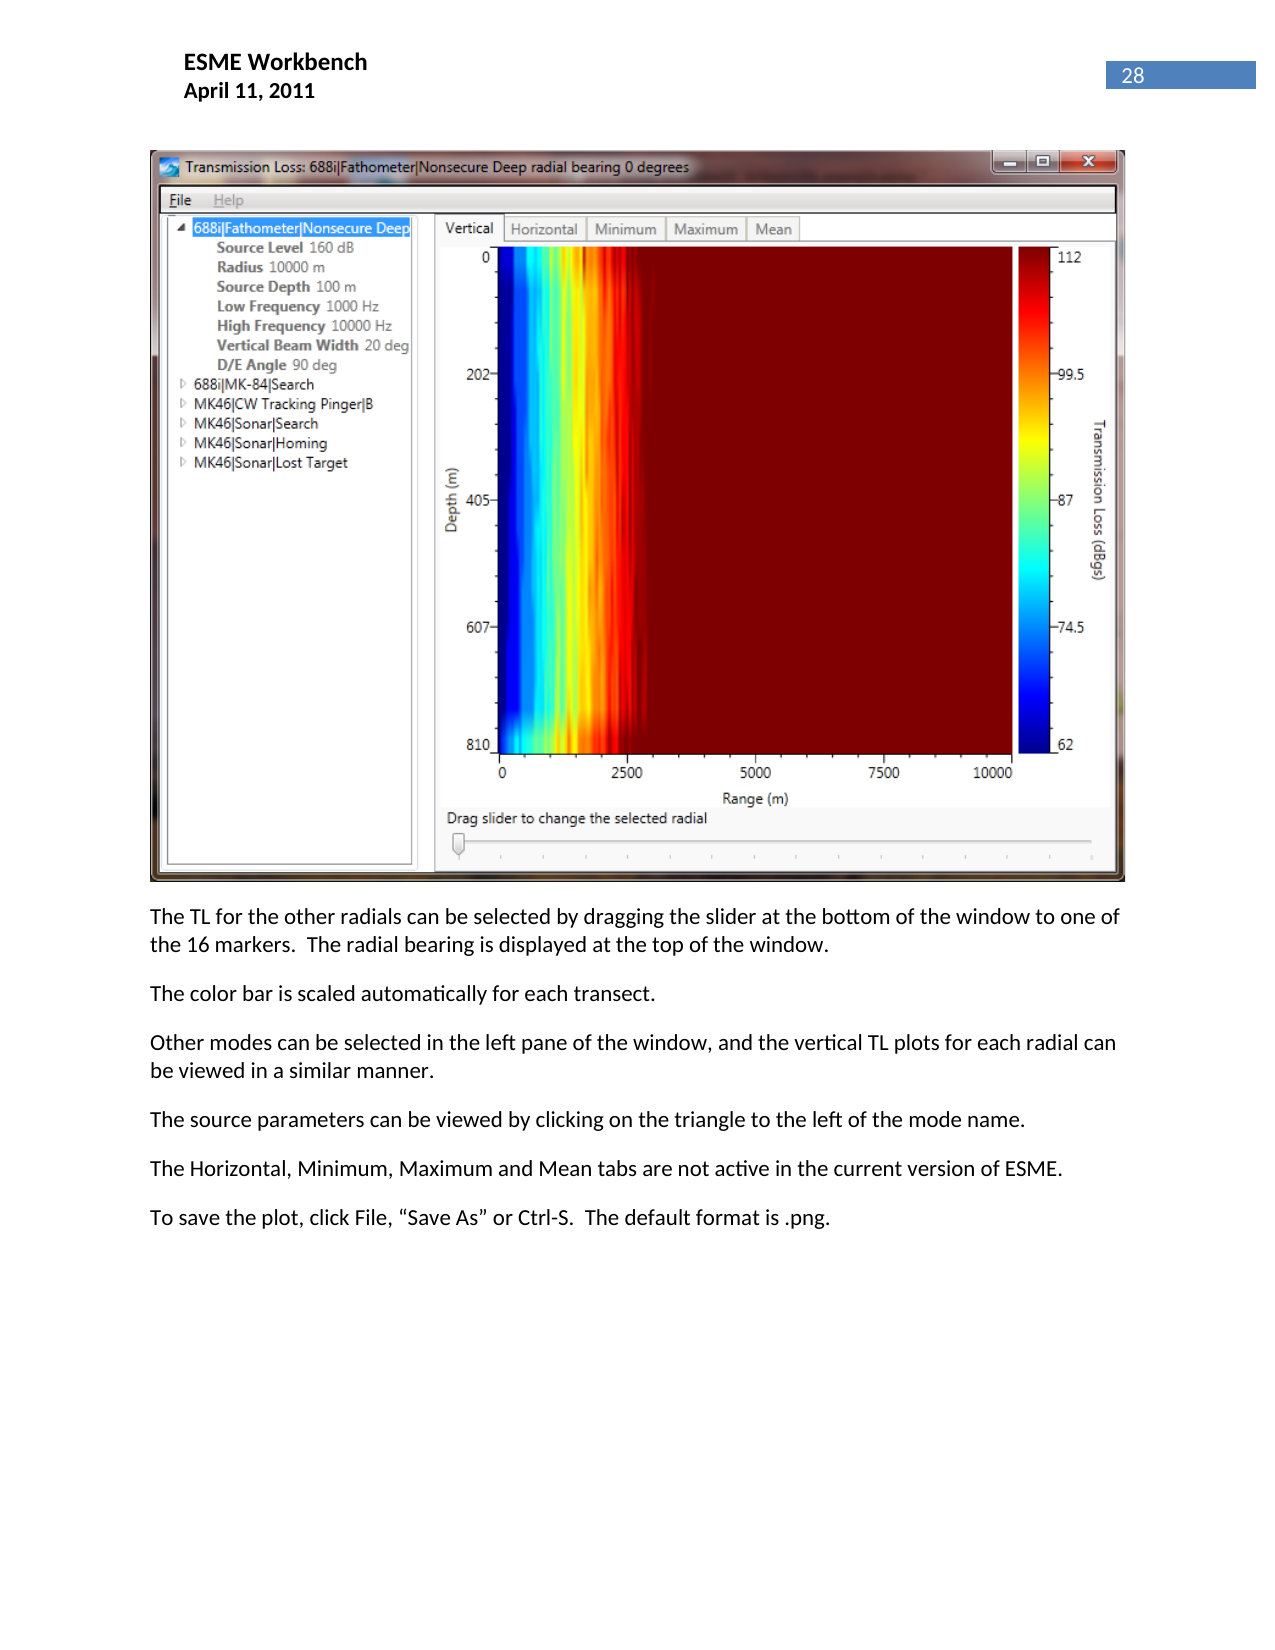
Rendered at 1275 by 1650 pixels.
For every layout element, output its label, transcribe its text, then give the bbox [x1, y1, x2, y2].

text Other modes can be selected in the left pane of the window, and the vertical TL plots for each radial can be viewed in a similar manner. [150, 1028, 1125, 1084]
text The source parameters can be viewed by clicking on the triangle to the left of the mode name. [150, 1105, 1125, 1133]
picture [150, 150, 1125, 882]
text The TL for the other radials can be selected by dragging the slider at the bottom of the window to one of the 16 markers. The radial bearing is displayed at the top of the window. [150, 902, 1125, 958]
text The color bar is scaled automatically for each transect. [150, 979, 1125, 1007]
text To save the plot, click File, “Save As” or Ctrl-S. The default format is .png. [150, 1203, 1125, 1231]
text The Horizontal, Minimum, Maximum and Mean tabs are not active in the current version of ESME. [150, 1154, 1125, 1182]
